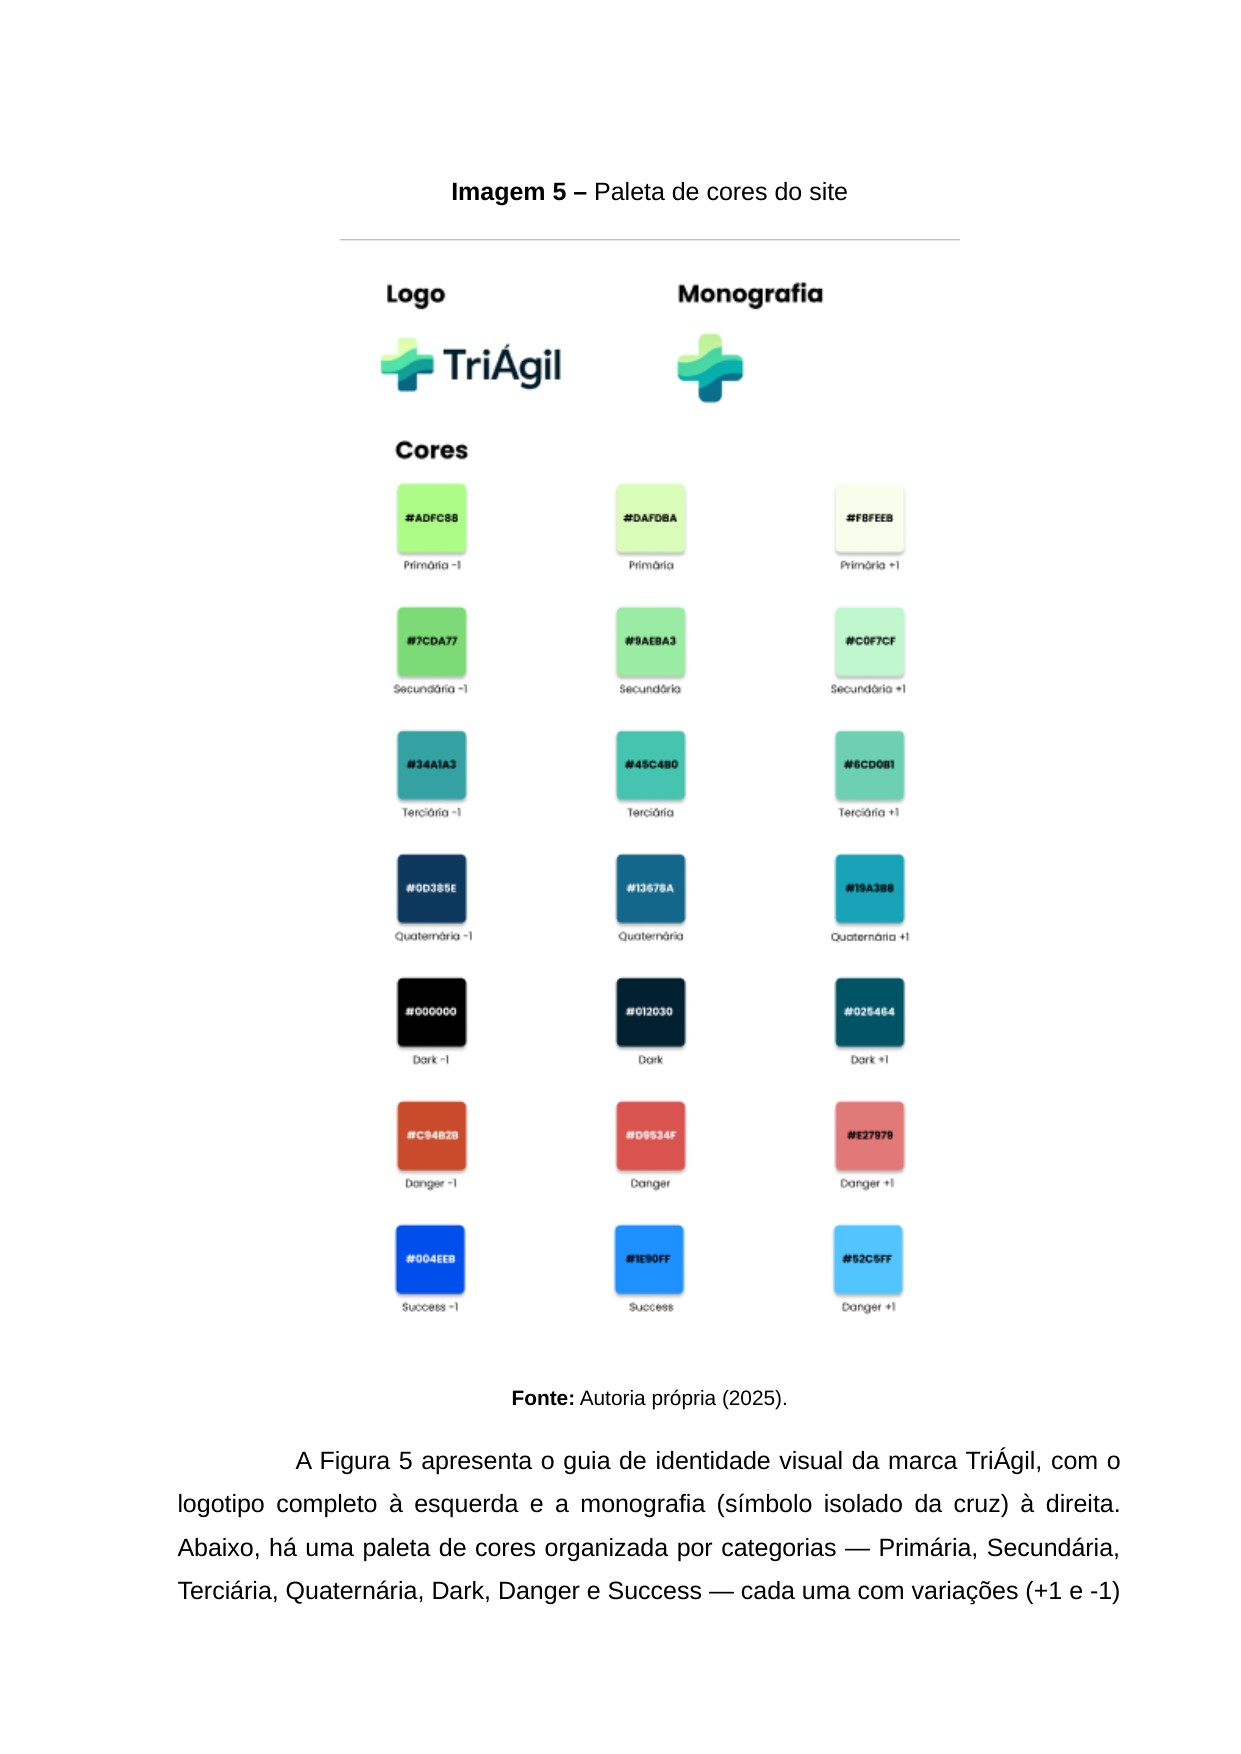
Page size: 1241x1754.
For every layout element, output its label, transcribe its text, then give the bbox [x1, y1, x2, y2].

text Imagem 5 – Paleta de cores do site [177, 177, 1122, 206]
picture [339, 239, 960, 1379]
text Fonte: Autoria própria (2025). [177, 1385, 1122, 1409]
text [177, 1446, 1122, 1604]
